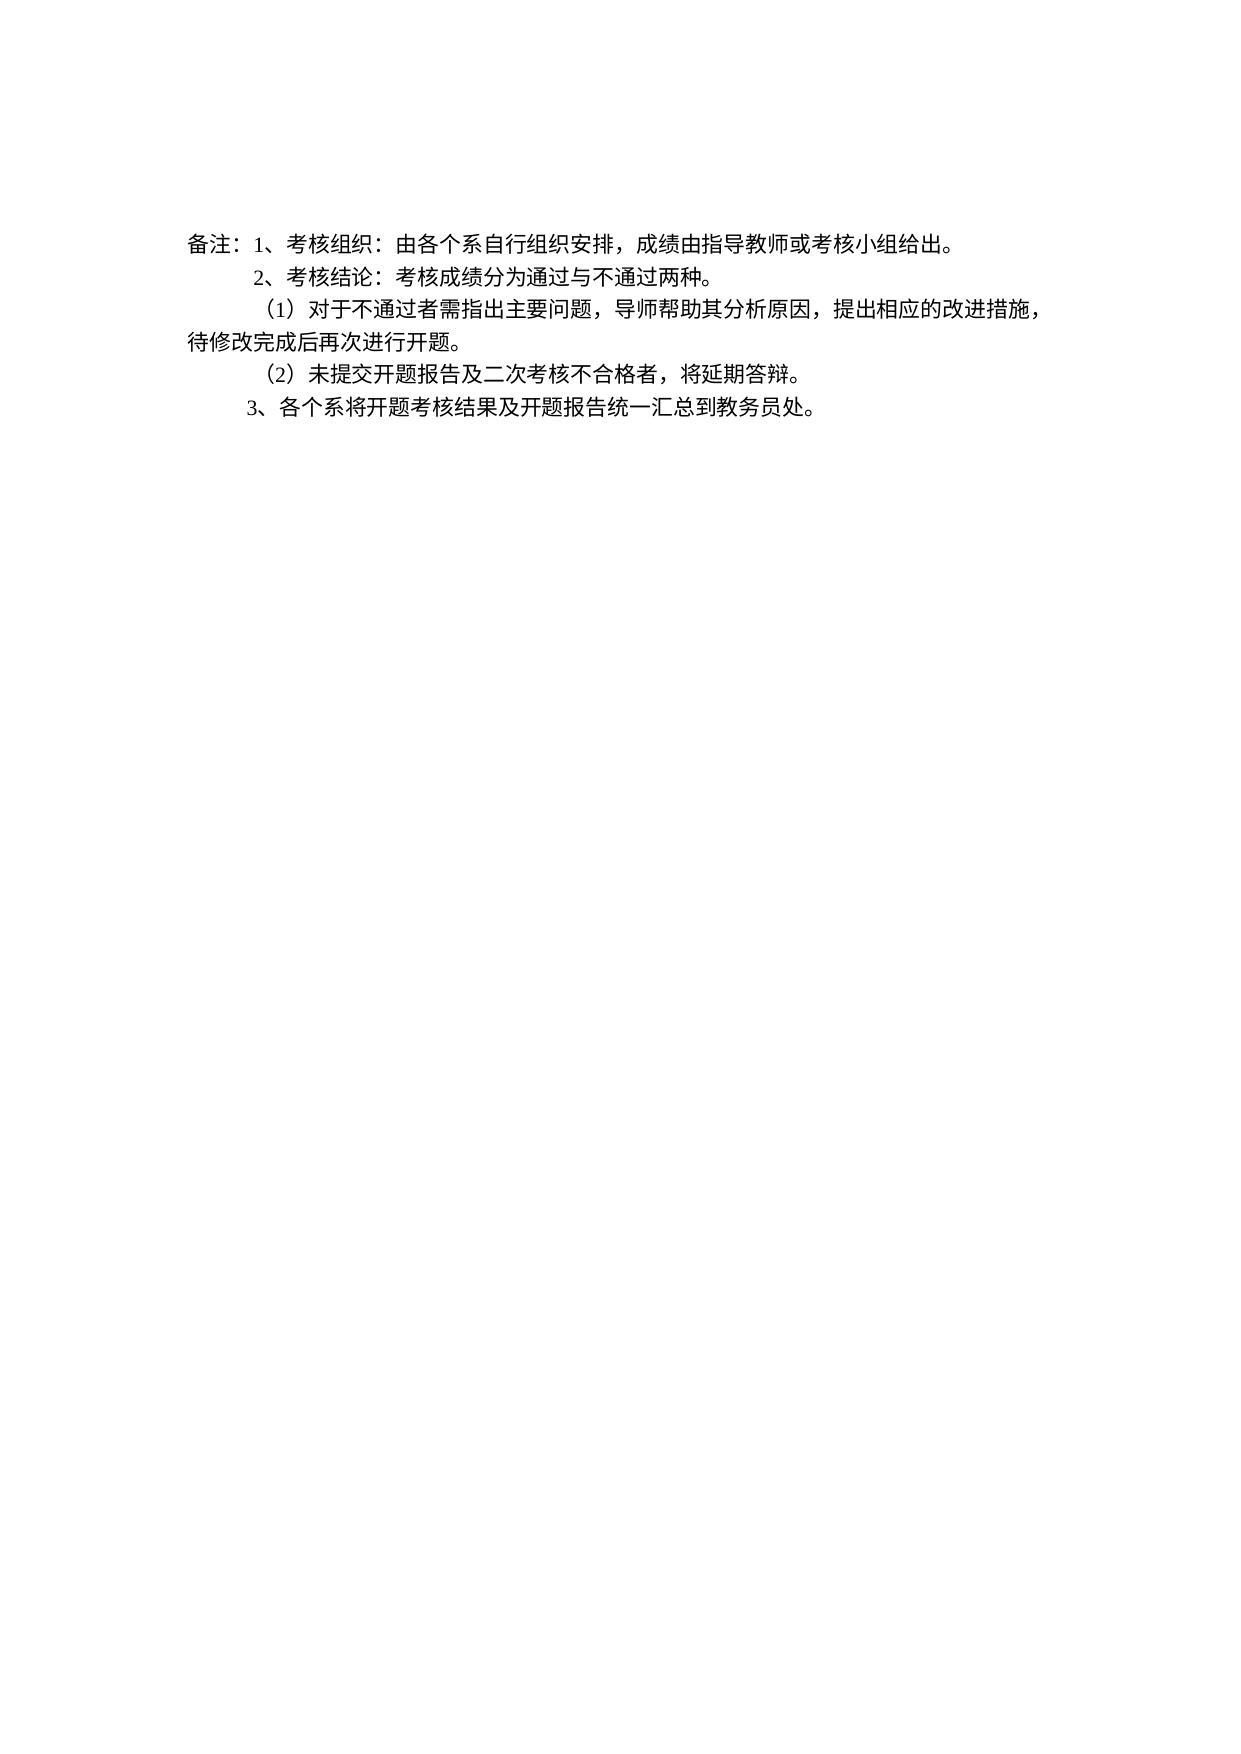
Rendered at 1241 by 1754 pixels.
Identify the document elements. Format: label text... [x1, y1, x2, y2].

text 2、考核结论：考核成绩分为通过与不通过两种。 [187, 259, 1053, 292]
text （1）对于不通过者需指出主要问题，导师帮助其分析原因，提出相应的改进措施，待修改完成后再次进行开题。 [187, 292, 1053, 357]
text （2）未提交开题报告及二次考核不合格者，将延期答辩。 [187, 357, 1053, 389]
text 备注：1、考核组织：由各个系自行组织安排，成绩由指导教师或考核小组给出。 [187, 227, 1053, 259]
text 3、各个系将开题考核结果及开题报告统一汇总到教务员处。 [246, 389, 1053, 422]
